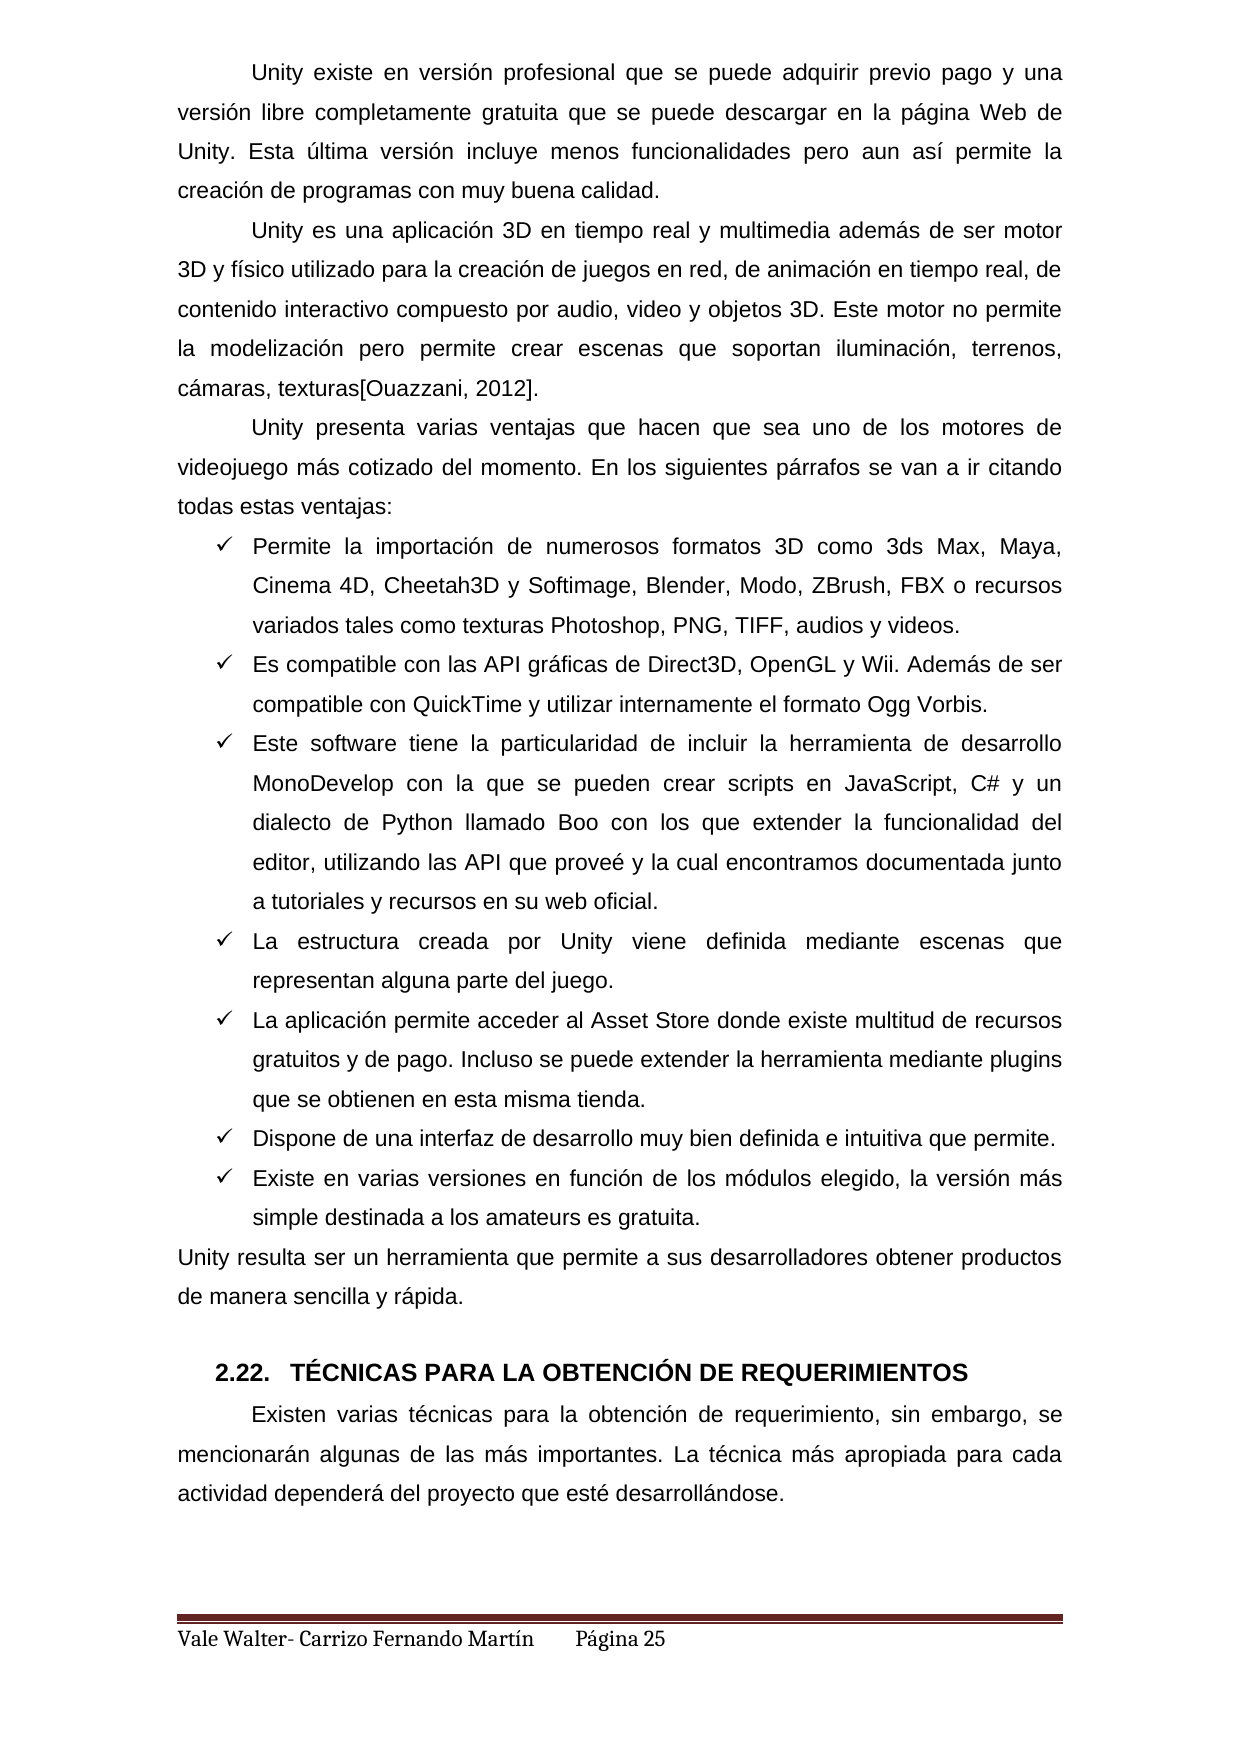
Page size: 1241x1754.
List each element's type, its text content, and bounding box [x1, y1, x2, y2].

text Unity resulta ser un herramienta que permite a sus desarrolladores obtener productos de manera sencilla y rápida. [177, 1243, 1063, 1309]
text Unity existe en versión profesional que se puede adquirir previo pago y una versión libre completamente gratuita que se puede descargar en la página Web de Unity. Esta última versión incluye menos funcionalidades pero aun así permite la creación de programas con muy buena calidad. [177, 59, 1063, 204]
list Este software tiene la particularidad de incluir la herramienta de desarrollo MonoDevelop con la que se pueden crear scripts en JavaScript, C# y un dialecto de Python llamado Boo con los que extender la funcionalidad del editor, utilizando las API que proveé y la cual encontramos documentada junto a tutoriales y recursos en su web oficial. [215, 730, 1063, 914]
text Existen varias técnicas para la obtención de requerimiento, sin embargo, se mencionarán algunas de las más importantes. La técnica más apropiada para cada actividad dependerá del proyecto que esté desarrollándose. [177, 1401, 1063, 1507]
list Existe en varias versiones en función de los módulos elegido, la versión más simple destinada a los amateurs es gratuita. [215, 1164, 1063, 1230]
list Es compatible con las API gráficas de Direct3D, OpenGL y Wii. Además de ser compatible con QuickTime y utilizar internamente el formato Ogg Vorbis. [215, 651, 1063, 717]
text Unity es una aplicación 3D en tiempo real y multimedia además de ser motor 3D y físico utilizado para la creación de juegos en red, de animación en tiempo real, de contenido interactivo compuesto por audio, video y objetos 3D. Este motor no permite la modelización pero permite crear escenas que soportan iluminación, terrenos, cámaras, texturas[Ouazzani, 2012]. [177, 217, 1063, 401]
list TÉCNICAS PARA LA OBTENCIÓN DE REQUERIMIENTOS [215, 1358, 1063, 1387]
list La estructura creada por Unity viene definida mediante escenas que representan alguna parte del juego. [215, 928, 1063, 993]
list Permite la importación de numerosos formatos 3D como 3ds Max, Maya, Cinema 4D, Cheetah3D y Softimage, Blender, Modo, ZBrush, FBX o recursos variados tales como texturas Photoshop, PNG, TIFF, audios y videos. [215, 533, 1063, 638]
text Unity presenta varias ventajas que hacen que sea uno de los motores de videojuego más cotizado del momento. En los siguientes párrafos se van a ir citando todas estas ventajas: [177, 414, 1063, 520]
list La aplicación permite acceder al Asset Store donde existe multitud de recursos gratuitos y de pago. Incluso se puede extender la herramienta mediante plugins que se obtienen en esta misma tienda. [215, 1007, 1063, 1112]
list Dispone de una interfaz de desarrollo muy bien definida e intuitiva que permite. [215, 1125, 1063, 1151]
